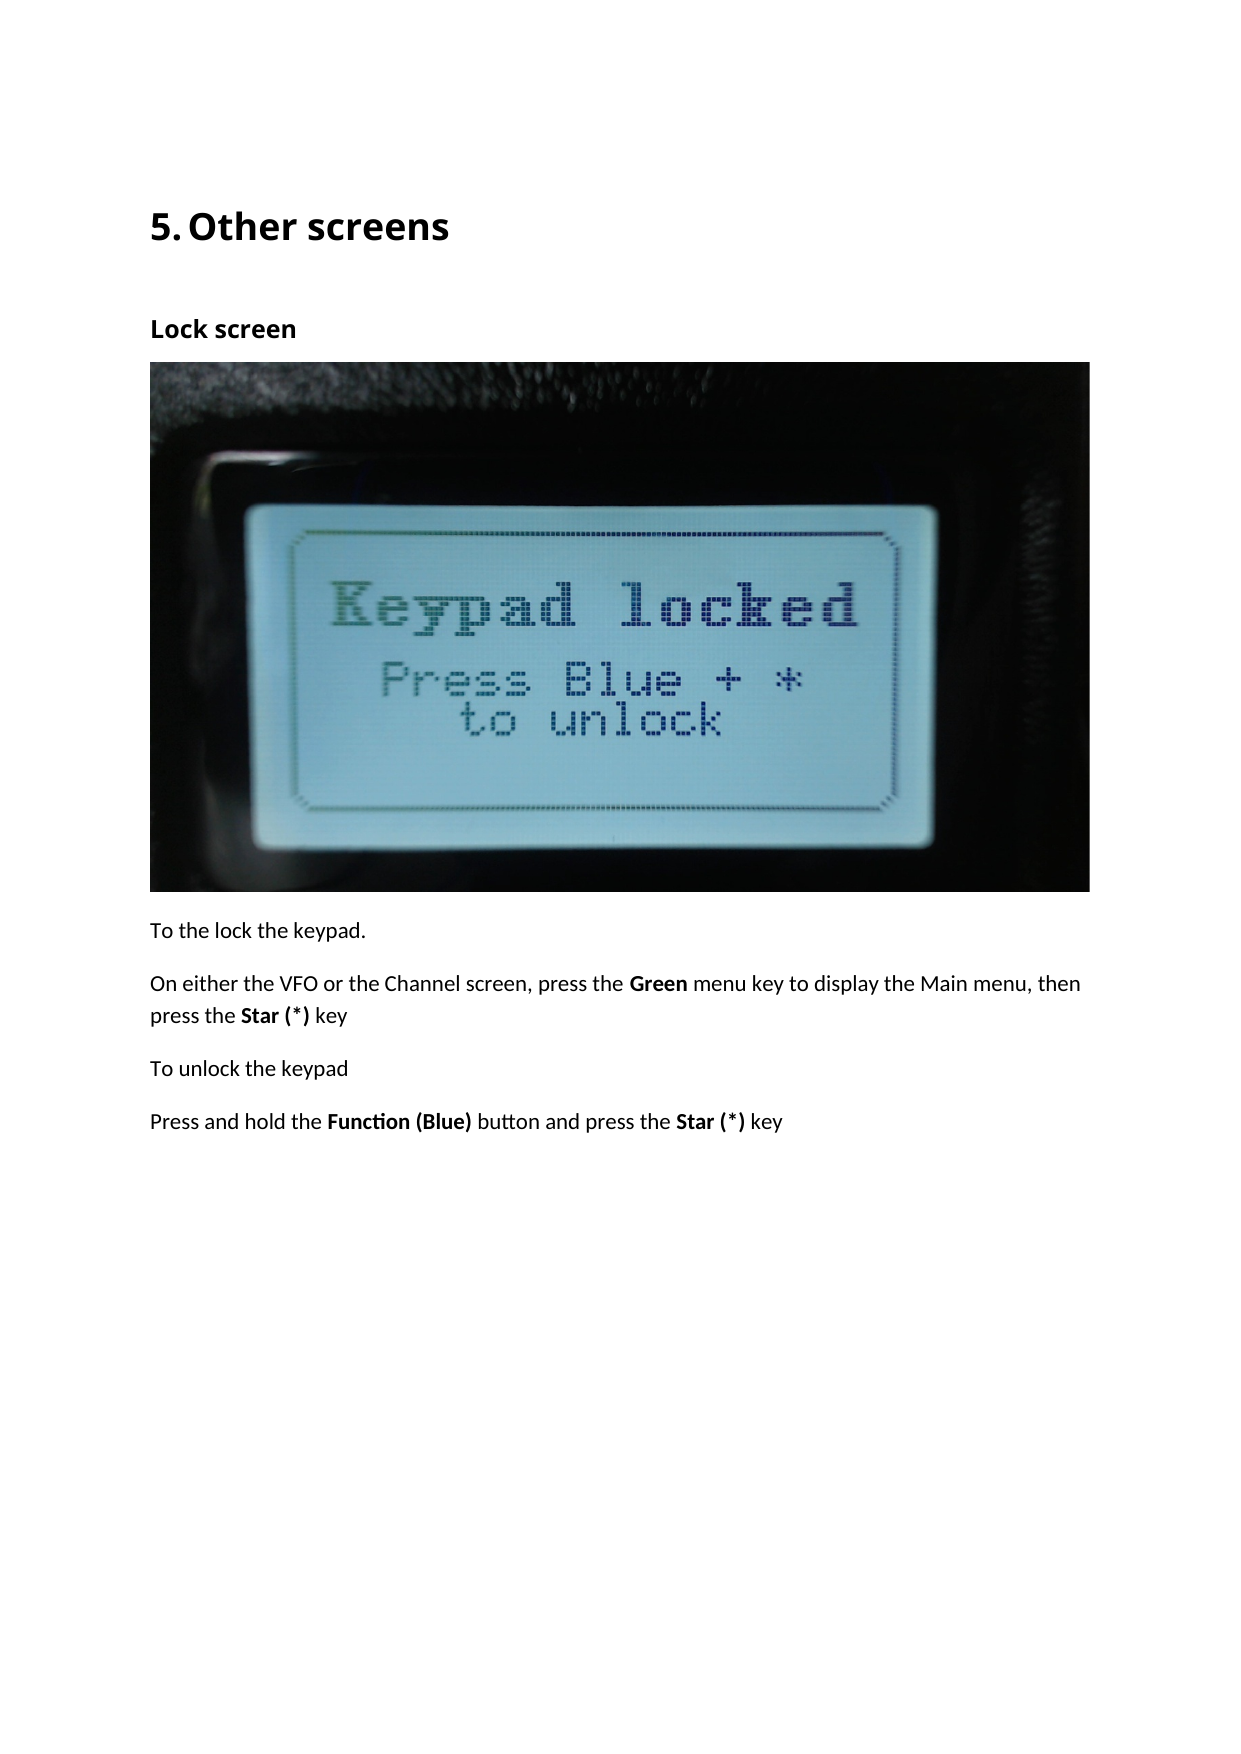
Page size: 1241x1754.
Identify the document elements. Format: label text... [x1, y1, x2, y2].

subtitle Other screens [150, 200, 1090, 251]
picture [150, 362, 1090, 892]
text On either the VFO or the Channel screen, press the Green menu key to display the Main menu, then press the Star (*) key [150, 969, 1090, 1029]
text To unlock the keypad [150, 1054, 1090, 1082]
text Press and hold the Function (Blue) button and press the Star (*) key [150, 1107, 1090, 1135]
subtitle Lock screen [150, 312, 1090, 346]
text To the lock the keypad. [150, 916, 1090, 944]
